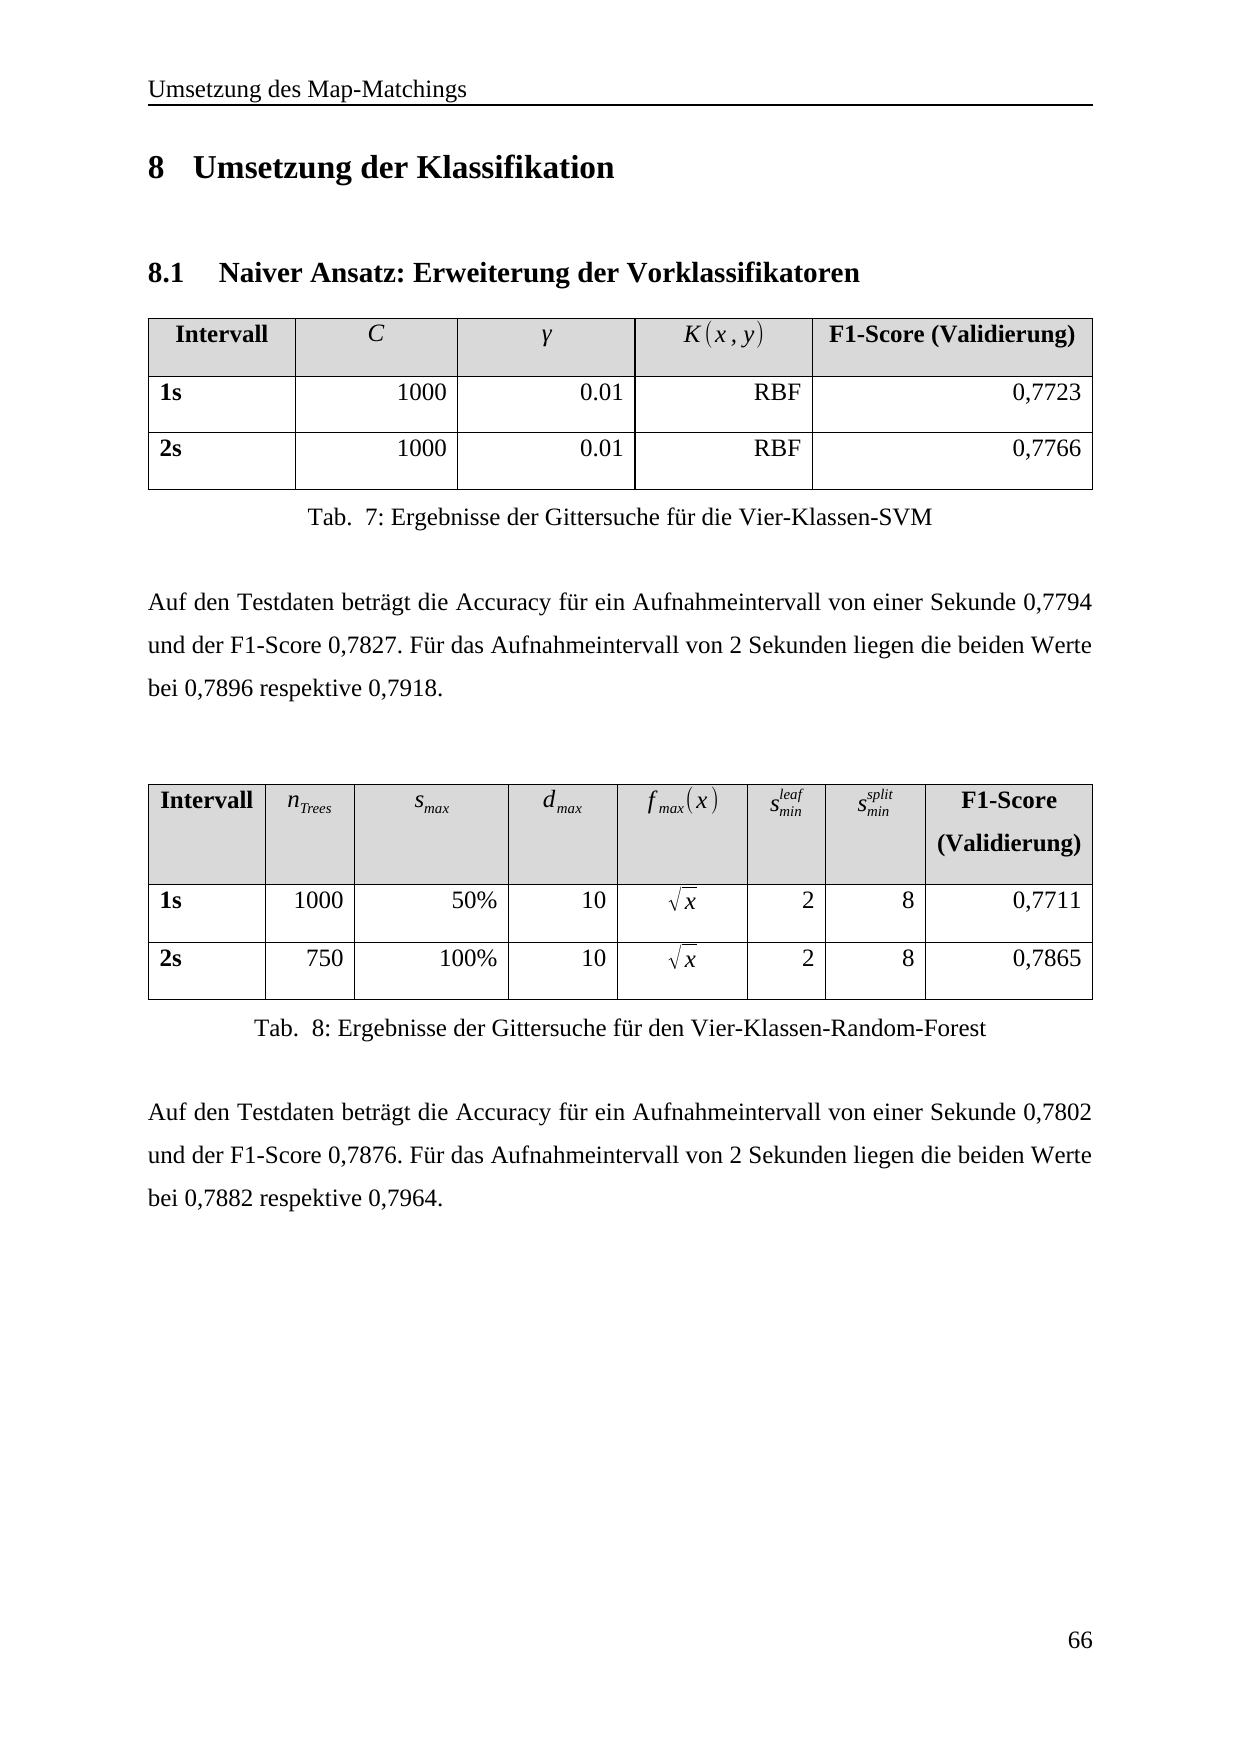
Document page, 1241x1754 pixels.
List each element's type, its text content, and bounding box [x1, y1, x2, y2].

table_header [636, 319, 812, 376]
table_cell RBF [636, 433, 812, 489]
table_cell 2s [149, 433, 295, 489]
table_cell 10 [509, 943, 617, 999]
table_cell 2 [748, 943, 825, 999]
table_cell 0,7766 [813, 433, 1092, 489]
table_header Intervall [149, 785, 265, 884]
table_cell 8 [826, 943, 925, 999]
table_cell 0.01 [458, 377, 634, 432]
table_cell 0,7723 [813, 377, 1092, 432]
table_cell 50% [355, 885, 508, 942]
table_cell 100% [355, 943, 508, 999]
table_header [296, 319, 457, 376]
table_cell 750 [266, 943, 354, 999]
table_header [355, 785, 508, 884]
subtitle Naiver Ansatz: Erweiterung der Vorklassifikatoren [148, 255, 1093, 289]
table_cell [618, 885, 747, 942]
table_header [458, 319, 634, 376]
table_header [826, 785, 925, 884]
table_cell 1s [149, 885, 265, 942]
table_header [266, 785, 354, 884]
table_header [618, 785, 747, 884]
table_cell 1s [149, 377, 295, 432]
table_cell 2 [748, 885, 825, 942]
table_cell 8 [826, 885, 925, 942]
table_cell 1000 [266, 885, 354, 942]
subtitle Umsetzung der Klassifikation [148, 148, 1093, 186]
table_header F1-Score (Validierung) [926, 785, 1092, 884]
table_cell 0,7711 [926, 885, 1092, 942]
table_cell 2s [149, 943, 265, 999]
table_cell 1000 [296, 377, 457, 432]
table_cell 10 [509, 885, 617, 942]
table_cell RBF [636, 377, 812, 432]
table_header [509, 785, 617, 884]
table_cell [618, 943, 747, 999]
table_header F1-Score (Validierung) [813, 319, 1092, 376]
text Auf den Testdaten beträgt die Accuracy für ein Aufnahmeintervall von einer Sekunde 0,7802 und der F1-Score 0,7876. Für das Aufnahmeintervall von 2 Sekunden liegen die beiden Werte bei 0,7882 respektive 0,7964. [148, 1097, 1093, 1212]
table_cell 1000 [296, 433, 457, 489]
text Auf den Testdaten beträgt die Accuracy für ein Aufnahmeintervall von einer Sekunde 0,7794 und der F1-Score 0,7827. Für das Aufnahmeintervall von 2 Sekunden liegen die beiden Werte bei 0,7896 respektive 0,7918. [148, 587, 1093, 702]
table_cell 0,7865 [926, 943, 1092, 999]
table_cell 0.01 [458, 433, 634, 489]
table_header Intervall [149, 319, 295, 376]
table_header [748, 785, 825, 884]
